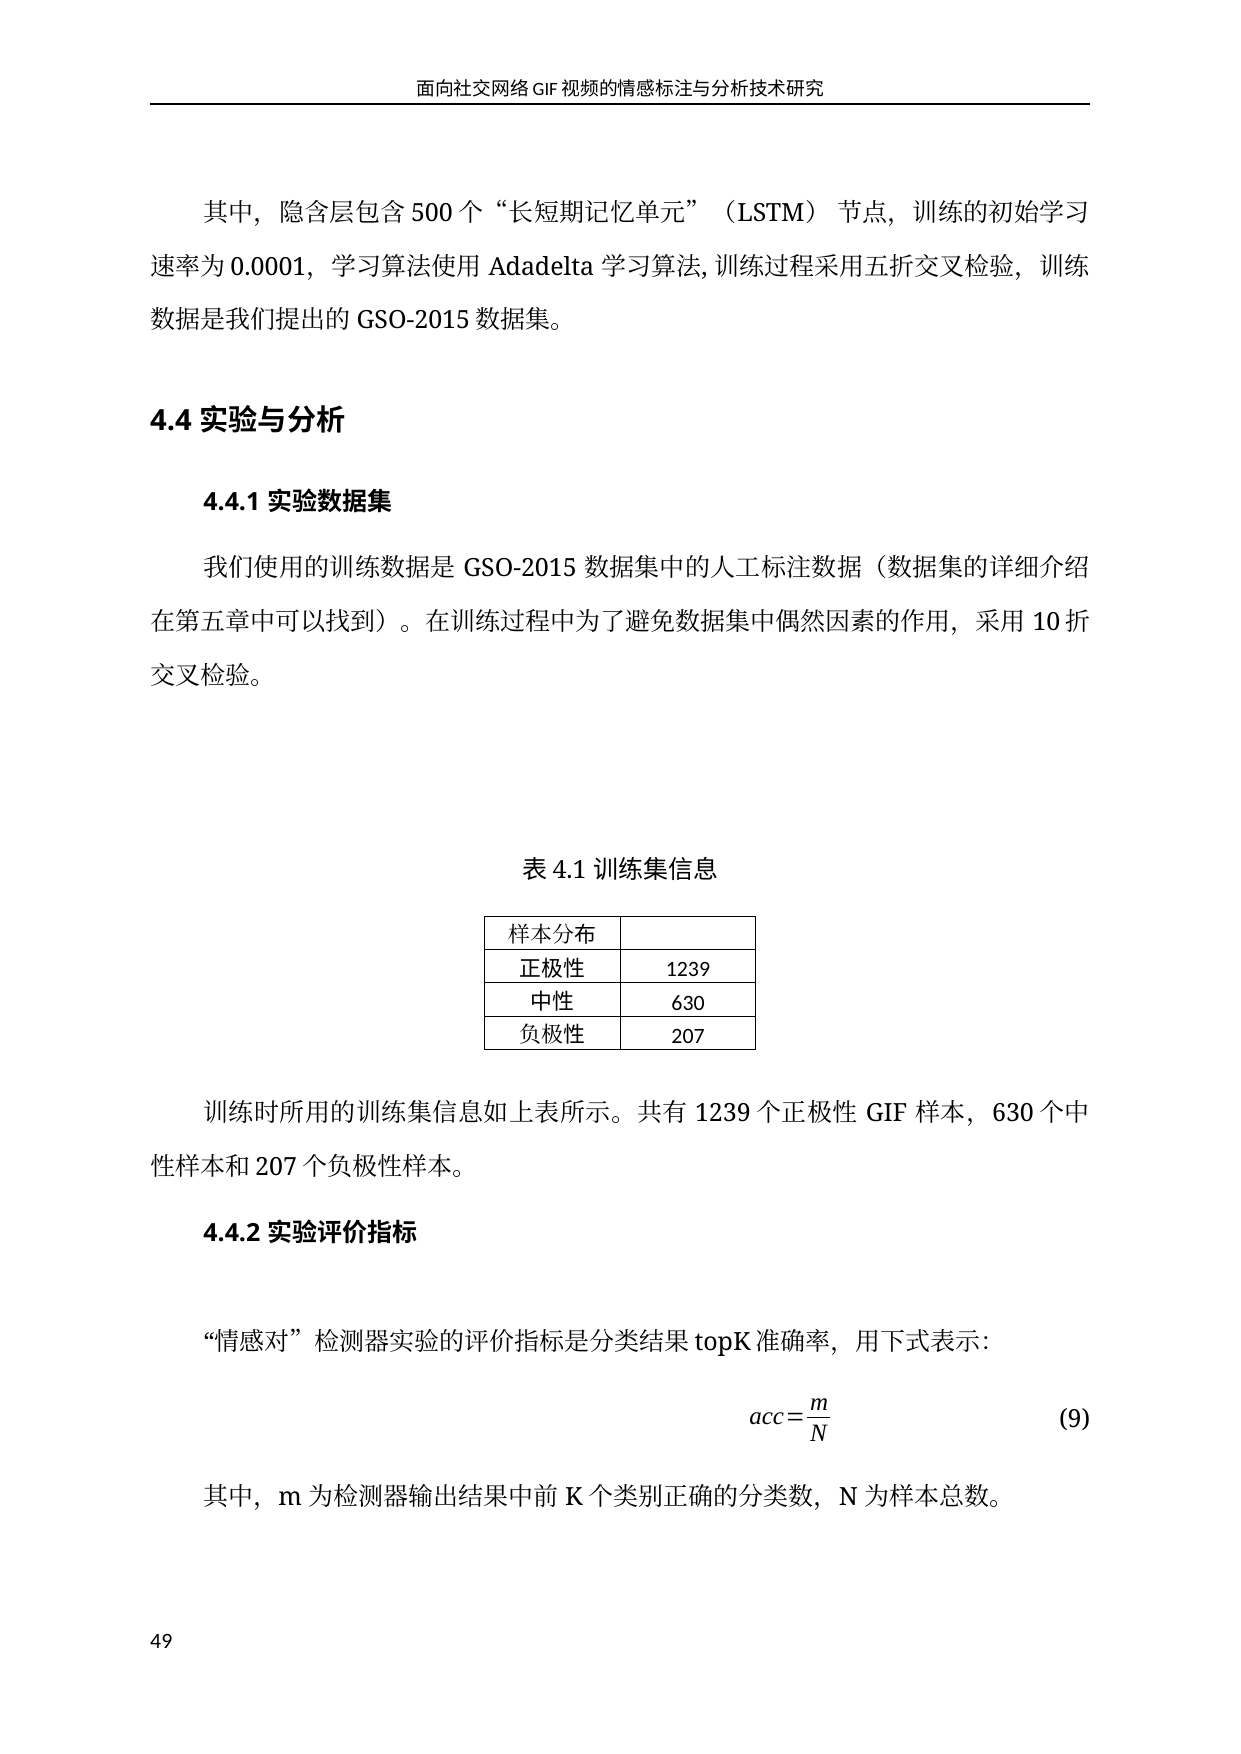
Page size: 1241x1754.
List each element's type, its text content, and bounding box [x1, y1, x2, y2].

table_cell 中性 [485, 983, 620, 1016]
table_header [621, 917, 755, 949]
text “情感对”检测器实验的评价指标是分类结果topK准确率，用下式表示： [150, 1322, 1090, 1358]
text 表4.1 训练集信息 [150, 849, 1090, 886]
text 训练时所用的训练集信息如上表所示。共有1239个正极性 GIF 样本，630个中性样本和207个负极性样本。 [150, 1092, 1090, 1182]
table_cell 负极性 [485, 1017, 620, 1049]
table_cell 207 [621, 1017, 755, 1049]
table_cell 1239 [621, 950, 755, 982]
table_cell 630 [621, 983, 755, 1016]
table_header 样本分布 [485, 917, 620, 949]
text 其中，m 为检测器输出结果中前 K 个类别正确的分类数，N 为样本总数。 [150, 1477, 1090, 1513]
table_cell 正极性 [485, 950, 620, 982]
text 我们使用的训练数据是 GSO-2015 数据集中的人工标注数据（数据集的详细介绍在第五章中可以找到）。在训练过程中为了避免数据集中偶然因素的作用，采用10折交叉检验。 [150, 548, 1090, 692]
text 4.4.2 实验评价指标 [150, 1213, 1090, 1249]
text 其中，隐含层包含500个“长短期记忆单元”（LSTM） 节点，训练的初始学习速率为0.0001，学习算法使用 Adadelta 学习算法, 训练过程采用五折交叉检验，训练数据是我们提出的 GSO-2015数据集。 [150, 192, 1090, 336]
text (9) [150, 1388, 1090, 1447]
text 4.4 实验与分析 [150, 397, 1090, 439]
text 4.4.1 实验数据集 [150, 481, 1090, 517]
